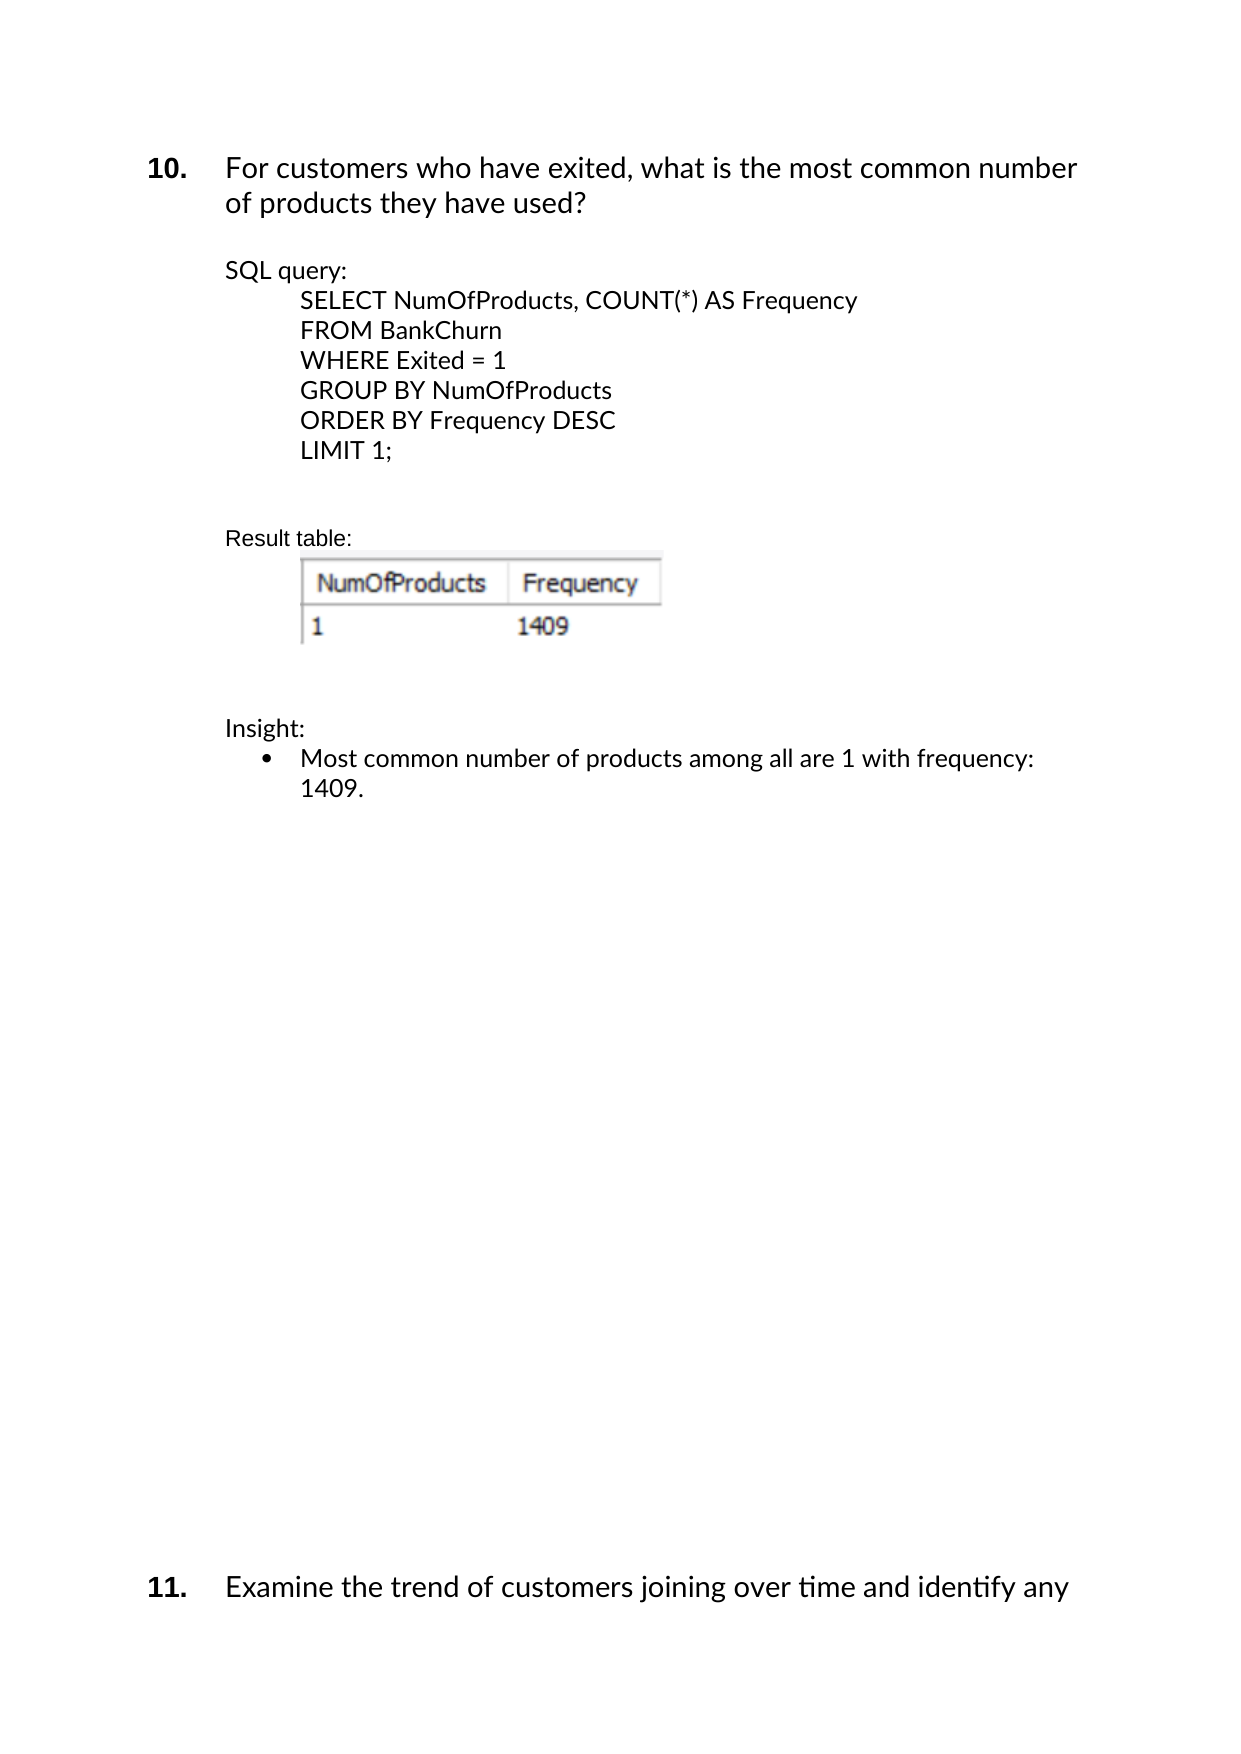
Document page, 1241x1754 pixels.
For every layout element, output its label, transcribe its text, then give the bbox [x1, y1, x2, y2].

list GROUP BY NumOfProducts [300, 374, 1090, 404]
list WHERE Exited = 1 [300, 344, 1090, 374]
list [187, 1569, 1090, 1604]
list Insight: [225, 712, 1090, 742]
list Most common number of products among all are 1 with frequency: 1409. [262, 742, 1090, 802]
list ORDER BY Frequency DESC [300, 404, 1090, 434]
list SELECT NumOfProducts, COUNT(*) AS Frequency [225, 284, 1090, 314]
list SQL query: [225, 254, 1090, 284]
list FROM BankChurn [300, 314, 1090, 344]
list Result table: [225, 524, 1090, 551]
list For customers who have exited, what is the most common number of products they have used? [187, 150, 1090, 220]
list LIMIT 1; [300, 434, 1090, 464]
picture [300, 550, 664, 660]
